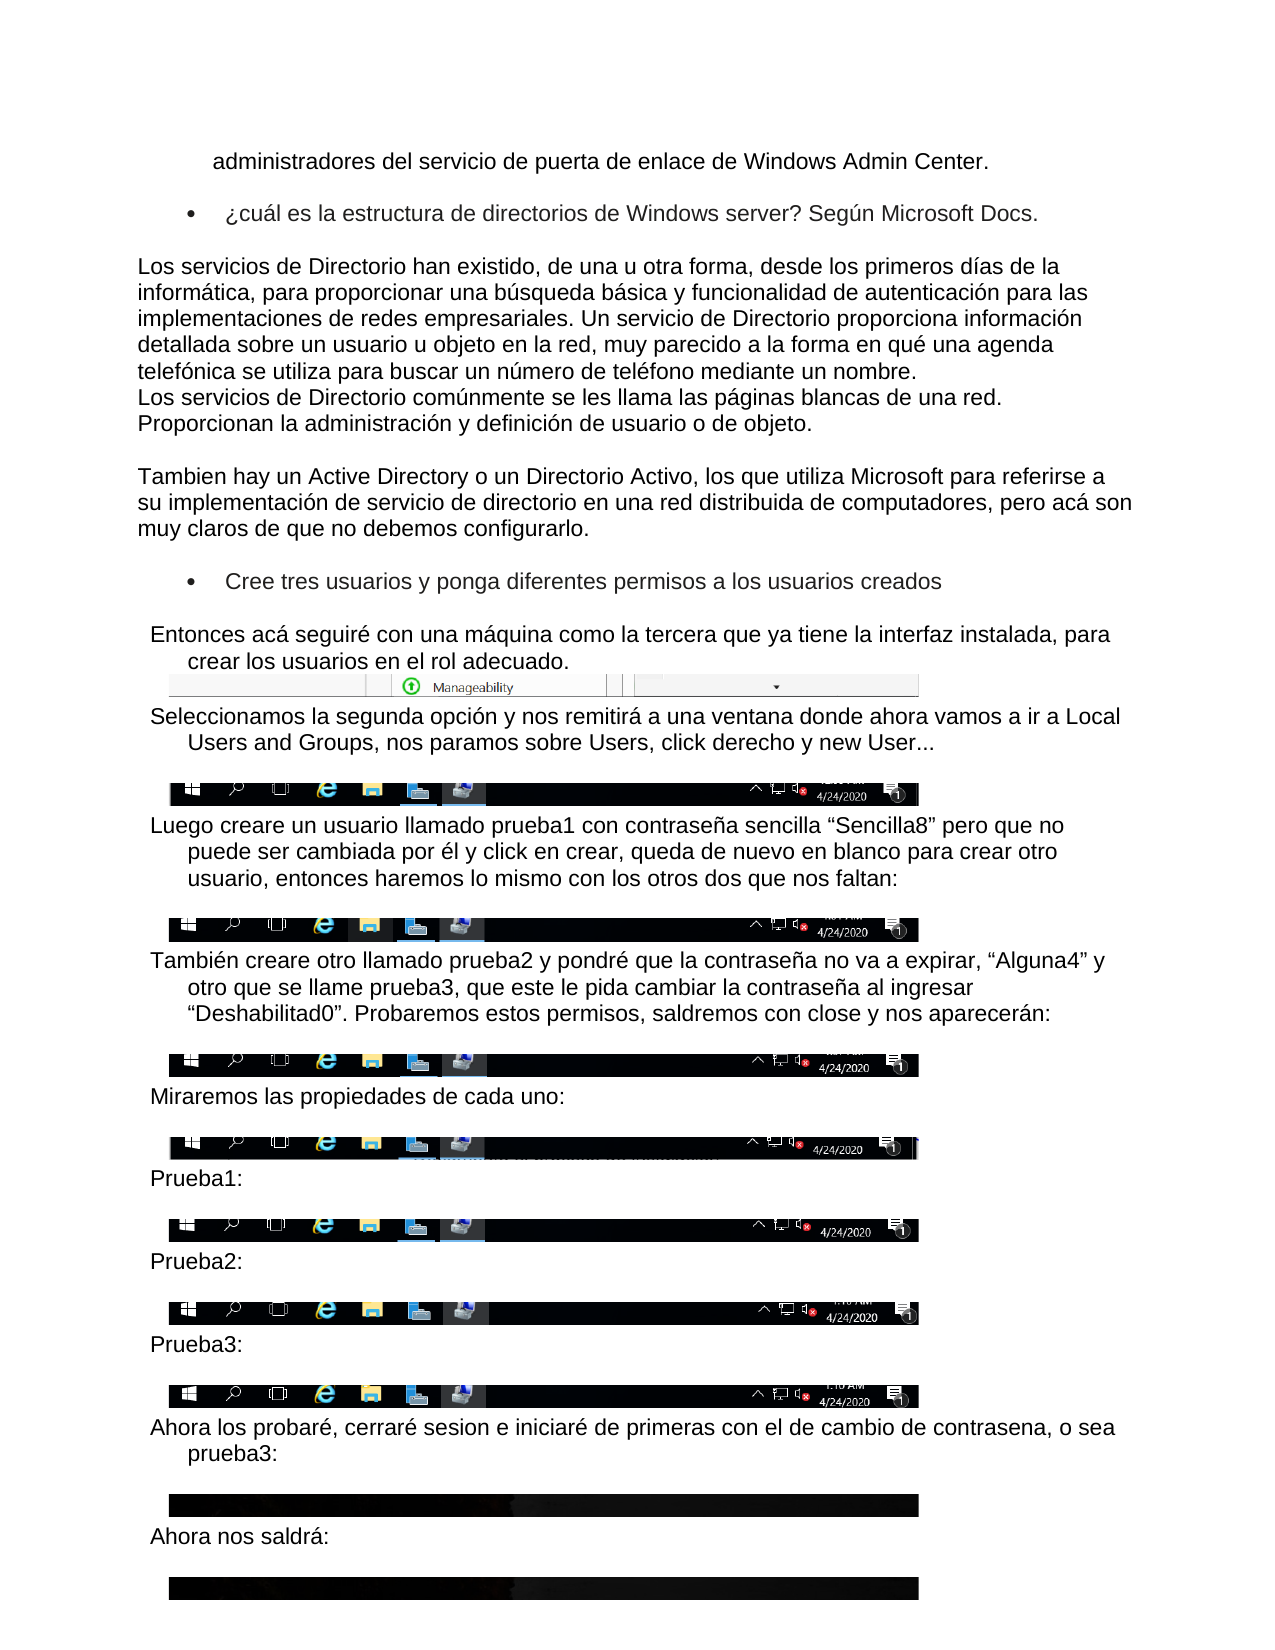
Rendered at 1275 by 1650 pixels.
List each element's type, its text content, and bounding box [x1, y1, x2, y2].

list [175, 148, 1133, 174]
list ¿cuál es la estructura de directorios de Windows server? Según Microsoft Docs. [187, 201, 1133, 227]
list Cree tres usuarios y ponga diferentes permisos a los usuarios creados [187, 568, 1133, 594]
text Ahora nos saldrá: [150, 1523, 1133, 1550]
text También creare otro llamado prueba2 y pondré que la contraseña no va a expirar, “Alguna4” y otro que se llame prueba3, que este le pida cambiar la contraseña al ingresar “Deshabilitad0”. Probaremos estos permisos, saldremos con close y nos aparecerán: [150, 948, 1133, 1027]
text Miraremos las propiedades de cada uno: [150, 1083, 1133, 1109]
text Luego creare un usuario llamado prueba1 con contraseña sencilla “Sencilla8” pero que no puede ser cambiada por él y click en crear, queda de nuevo en blanco para crear otro usuario, entonces haremos lo mismo con los otros dos que nos faltan: [150, 812, 1133, 891]
text Tambien hay un Active Directory o un Directorio Activo, los que utiliza Microsoft para referirse a su implementación de servicio de directorio en una red distribuida de computadores, pero acá son muy claros de que no debemos configurarlo. [137, 463, 1133, 542]
text Los servicios de Directorio comúnmente se les llama las páginas blancas de una red. Proporcionan la administración y definición de usuario o de objeto. [137, 384, 1133, 437]
text Seleccionamos la segunda opción y nos remitirá a una ventana donde ahora vamos a ir a Local Users and Groups, nos paramos sobre Users, click derecho y new User... [150, 703, 1133, 756]
text Prueba1: [150, 1166, 1133, 1192]
text Ahora los probaré, cerraré sesion e iniciaré de primeras con el de cambio de contrasena, o sea prueba3: [150, 1414, 1133, 1467]
text Prueba3: [150, 1332, 1133, 1358]
text Los servicios de Directorio han existido, de una u otra forma, desde los primeros días de la informática, para proporcionar una búsqueda básica y funcionalidad de autenticación para las implementaciones de redes empresariales. Un servicio de Directorio proporciona información detallada sobre un usuario u objeto en la red, muy parecido a la forma en qué una agenda telefónica se utiliza para buscar un número de teléfono mediante un nombre. [137, 253, 1133, 384]
text Prueba2: [150, 1249, 1133, 1275]
text Entonces acá seguiré con una máquina como la tercera que ya tiene la interfaz instalada, para crear los usuarios en el rol adecuado. [150, 622, 1133, 674]
